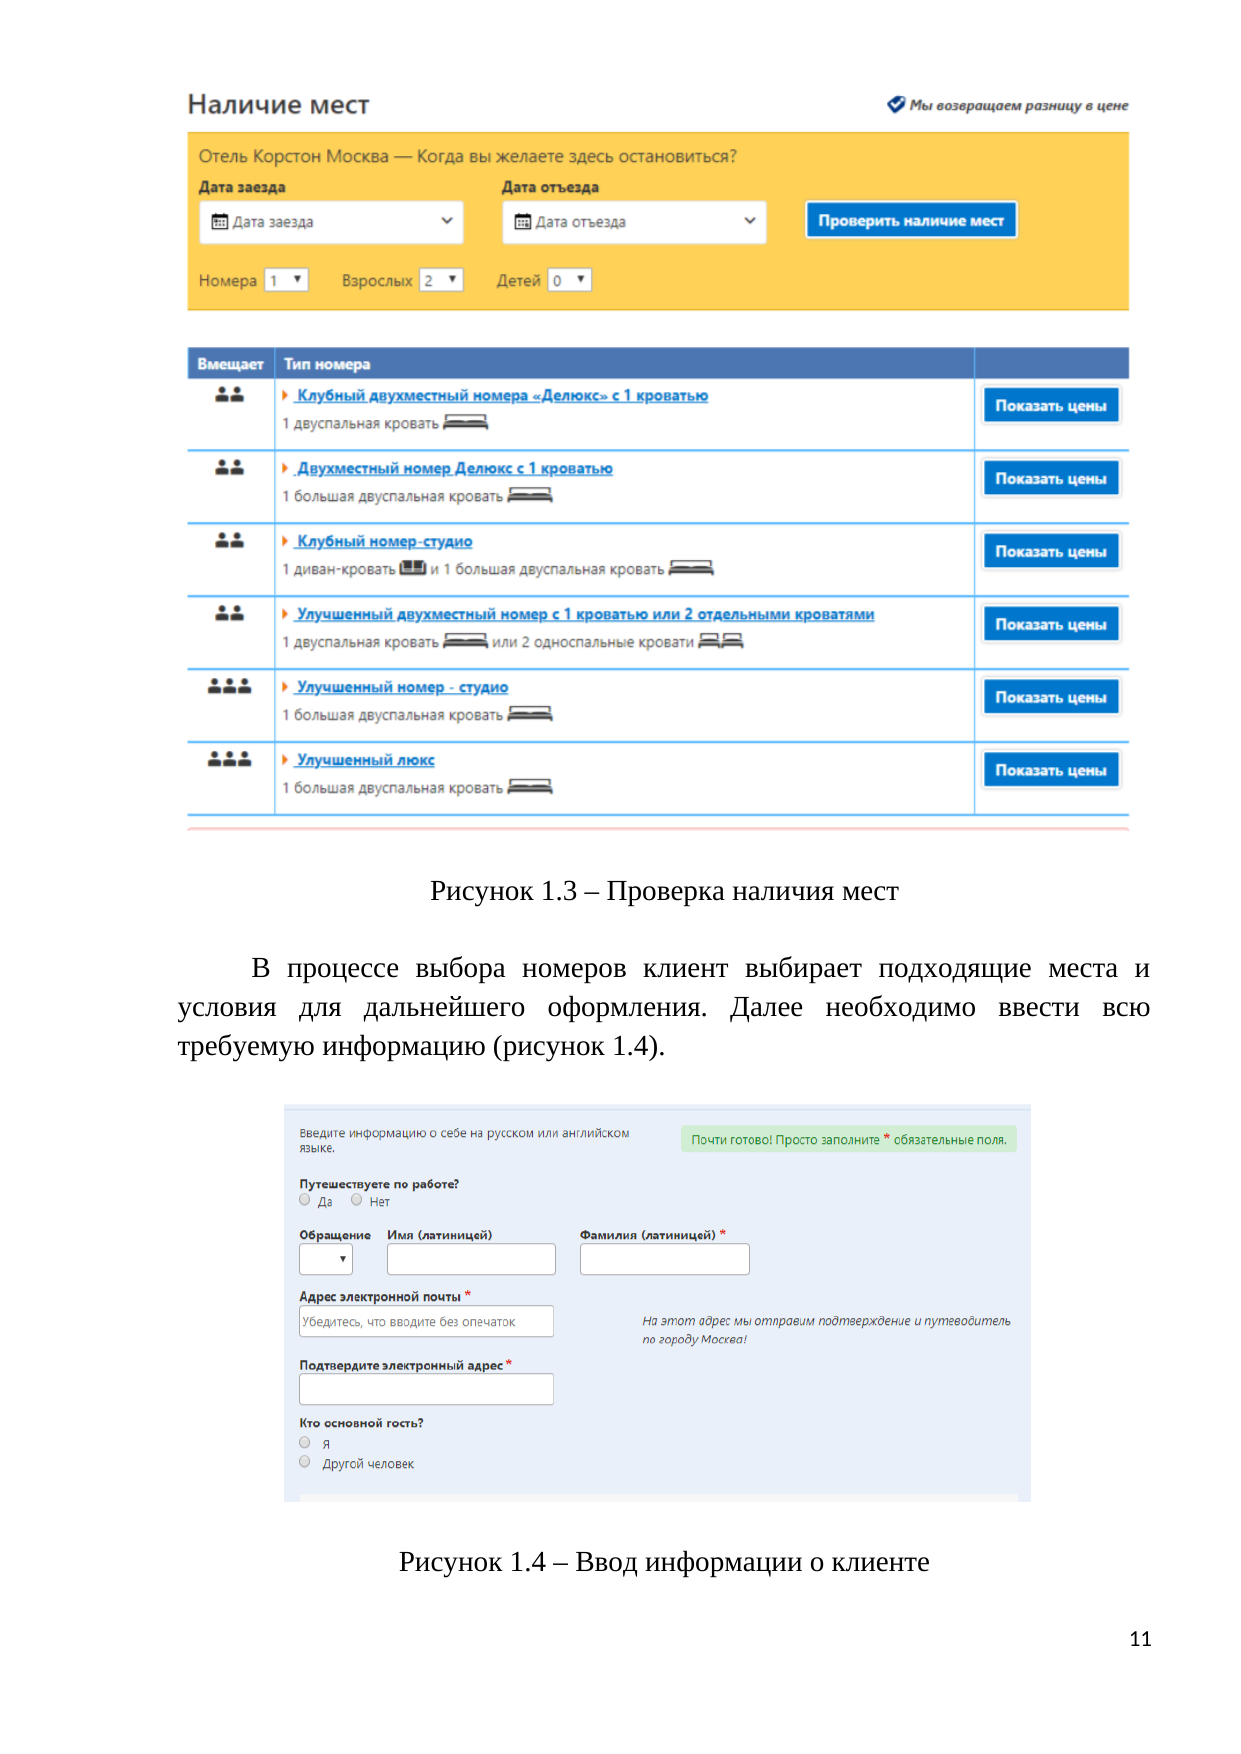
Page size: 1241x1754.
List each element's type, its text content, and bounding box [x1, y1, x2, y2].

text Рисунок 1.3 – Проверка наличия мест [177, 873, 1152, 907]
text Рисунок 1.4 – Ввод информации о клиенте [177, 1544, 1152, 1578]
picture [281, 1104, 1048, 1502]
text В процессе выбора номеров клиент выбирает подходящие места и условия для дальнейшего оформления. Далее необходимо ввести всю требуемую информацию (рисунок 1.4). [177, 951, 1152, 1061]
picture [177, 88, 1152, 831]
